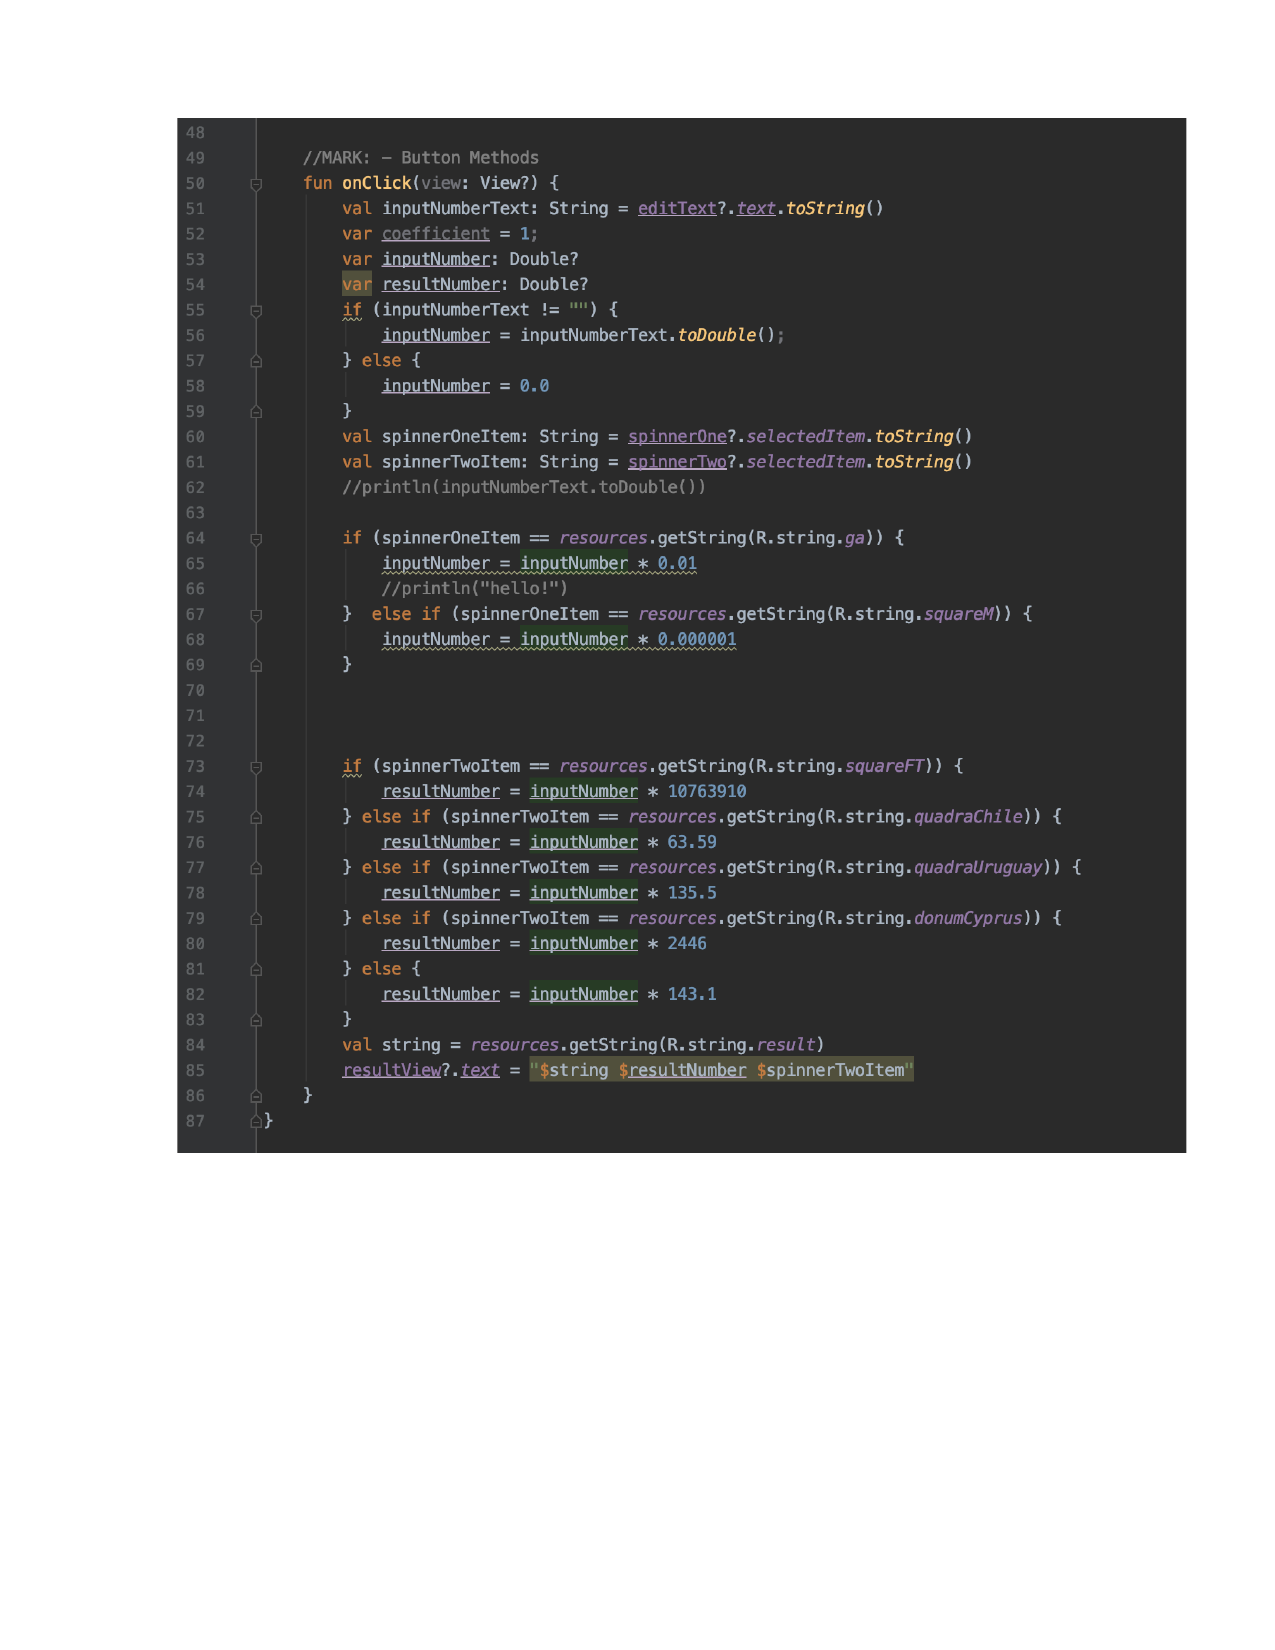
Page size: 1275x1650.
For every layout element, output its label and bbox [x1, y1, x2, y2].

picture [177, 118, 1187, 1153]
